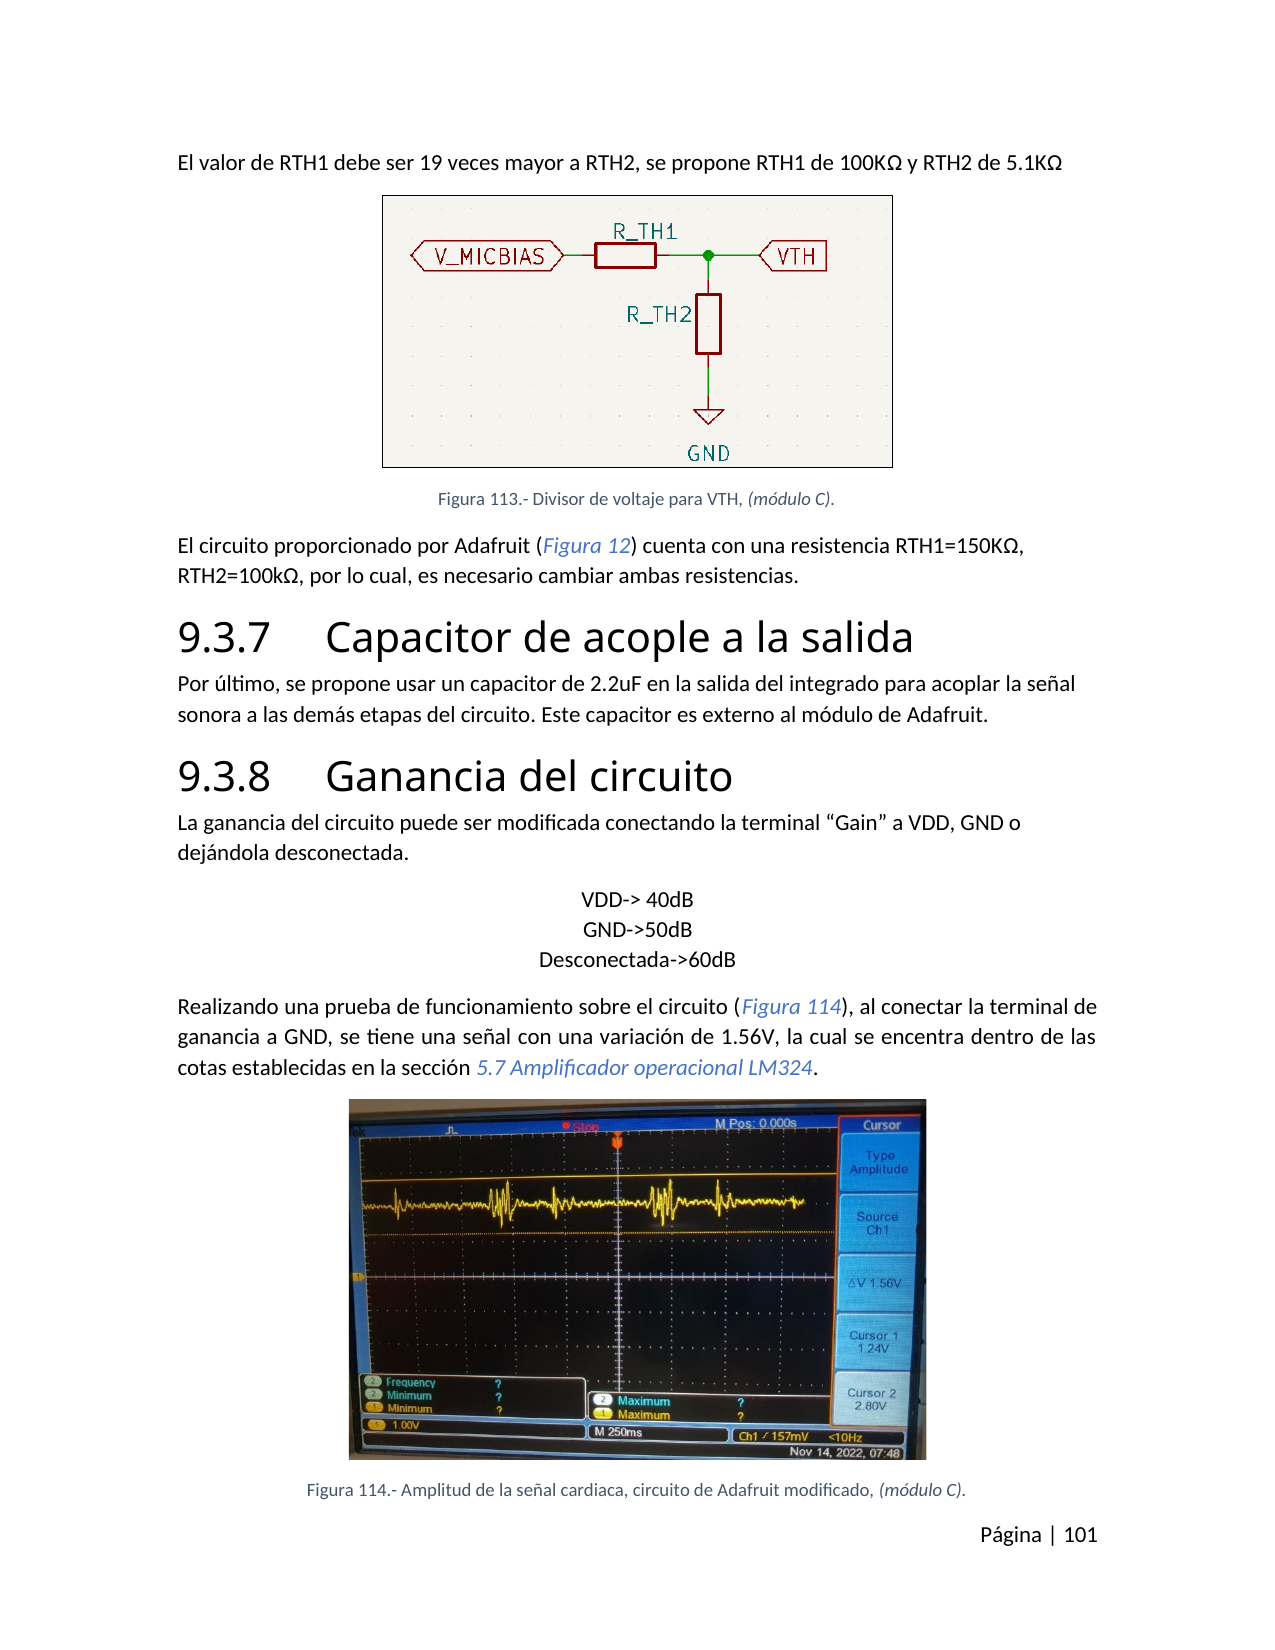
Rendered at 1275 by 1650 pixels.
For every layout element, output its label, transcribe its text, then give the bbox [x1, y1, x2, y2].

picture [348, 1099, 927, 1460]
subtitle Ganancia del circuito [177, 747, 1098, 803]
text El circuito proporcionado por Adafruit (Figura 12) cuenta con una resistencia RTH1=150KΩ, RTH2=100kΩ, por lo cual, es necesario cambiar ambas resistencias. [177, 531, 1098, 589]
picture [383, 196, 892, 467]
text Figura 114.- Amplitud de la señal cardiaca, circuito de Adafruit modificado, (módulo C). [177, 1478, 1098, 1501]
subtitle Capacitor de acople a la salida [177, 608, 1098, 665]
text Figura 113.- Divisor de voltaje para VTH, (módulo C). [177, 487, 1098, 510]
text Realizando una prueba de funcionamiento sobre el circuito (Figura 116), al conectar la terminal de ganancia a GND, se tiene una señal con una variación de 1.56V, la cual se encentra dentro de las cotas establecidas en la sección 5.7 Amplificador operacional LM324. [177, 992, 1098, 1081]
text La ganancia del circuito puede ser modificada conectando la terminal “Gain” a VDD, GND o dejándola desconectada. [177, 808, 1098, 866]
text Por último, se propone usar un capacitor de 2.2uF en la salida del integrado para acoplar la señal sonora a las demás etapas del circuito. Este capacitor es externo al módulo de Adafruit. [177, 669, 1098, 728]
text El valor de RTH1 debe ser 19 veces mayor a RTH2, se propone RTH1 de 100KΩ y RTH2 de 5.1KΩ [177, 148, 1098, 176]
text VDD-> 40dB GND->50dB Desconectada->60dB [177, 885, 1098, 973]
